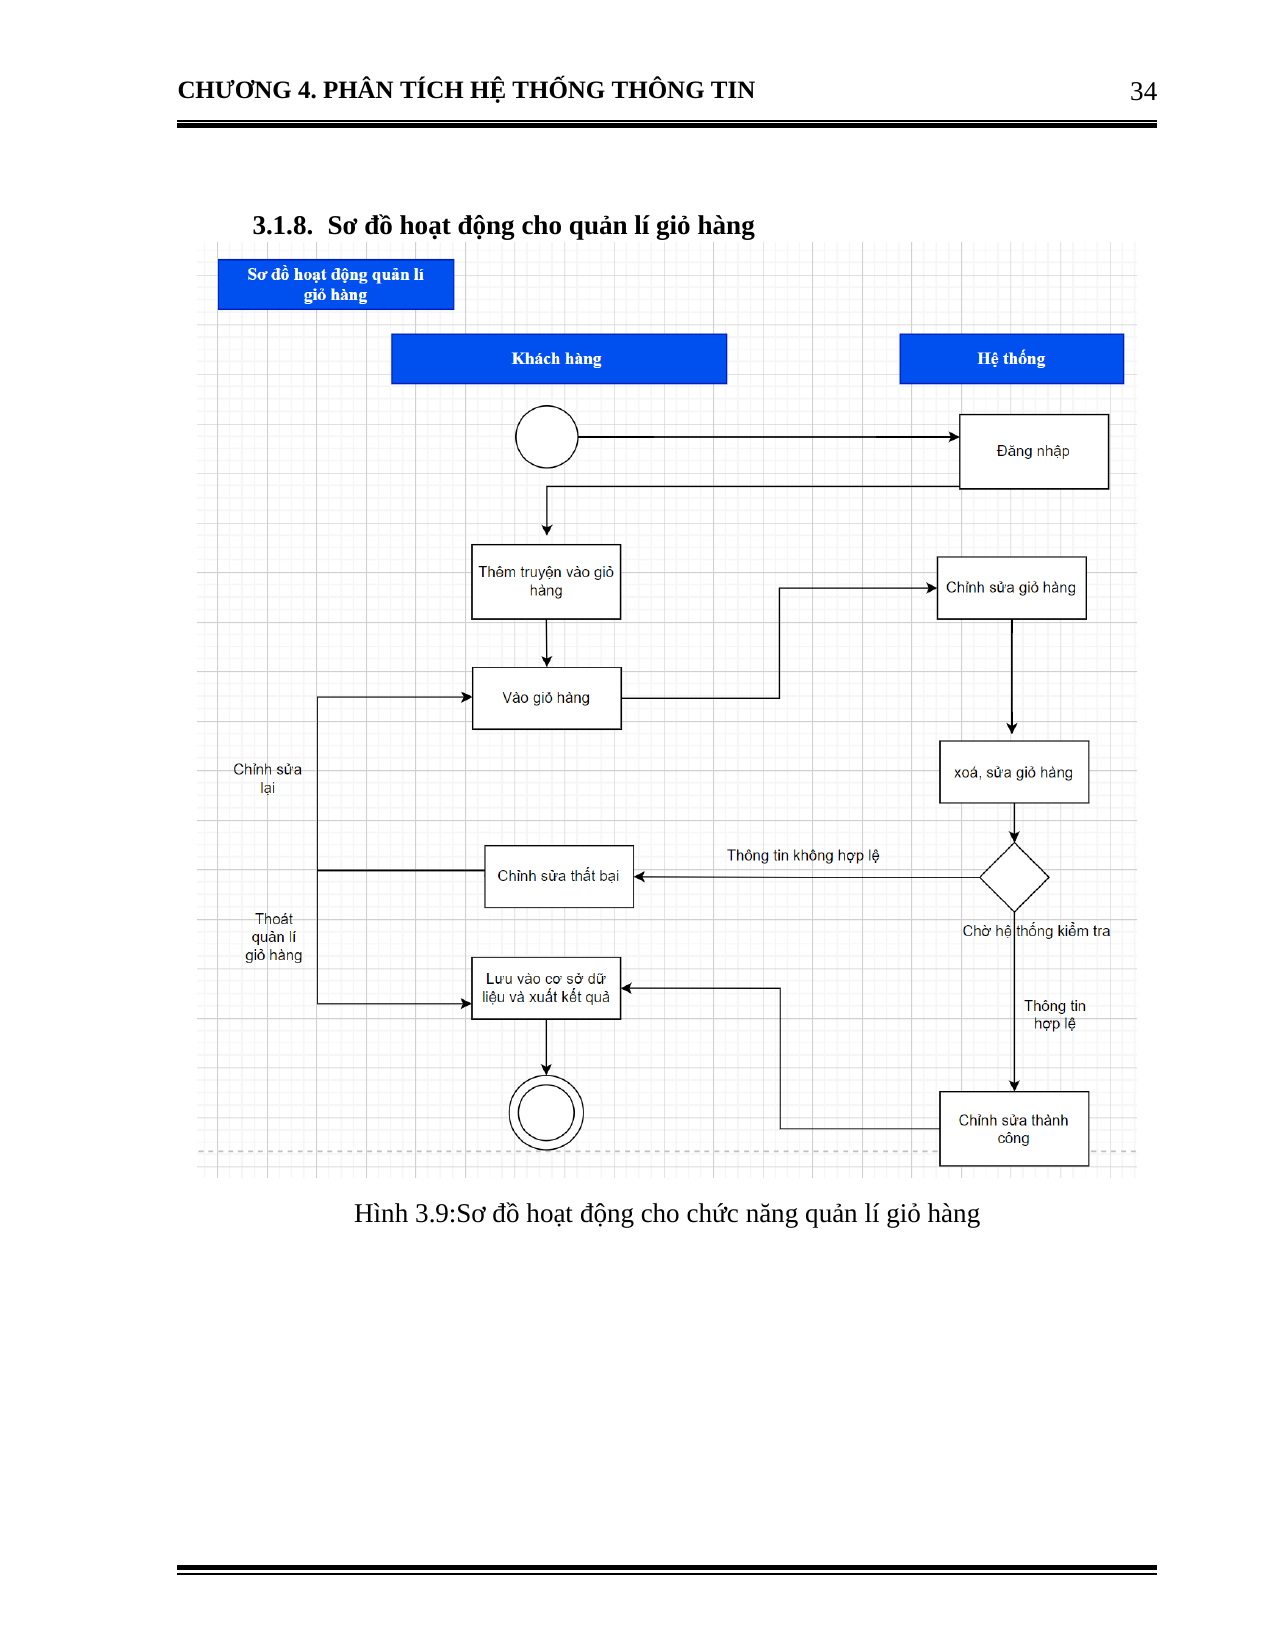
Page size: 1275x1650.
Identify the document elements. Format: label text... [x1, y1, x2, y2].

text Hình 3.9:Sơ đồ hoạt động cho chức năng quản lí giỏ hàng [177, 1197, 1157, 1228]
subtitle Sơ đồ hoạt động cho quản lí giỏ hàng [252, 209, 1157, 240]
picture [197, 242, 1138, 1178]
